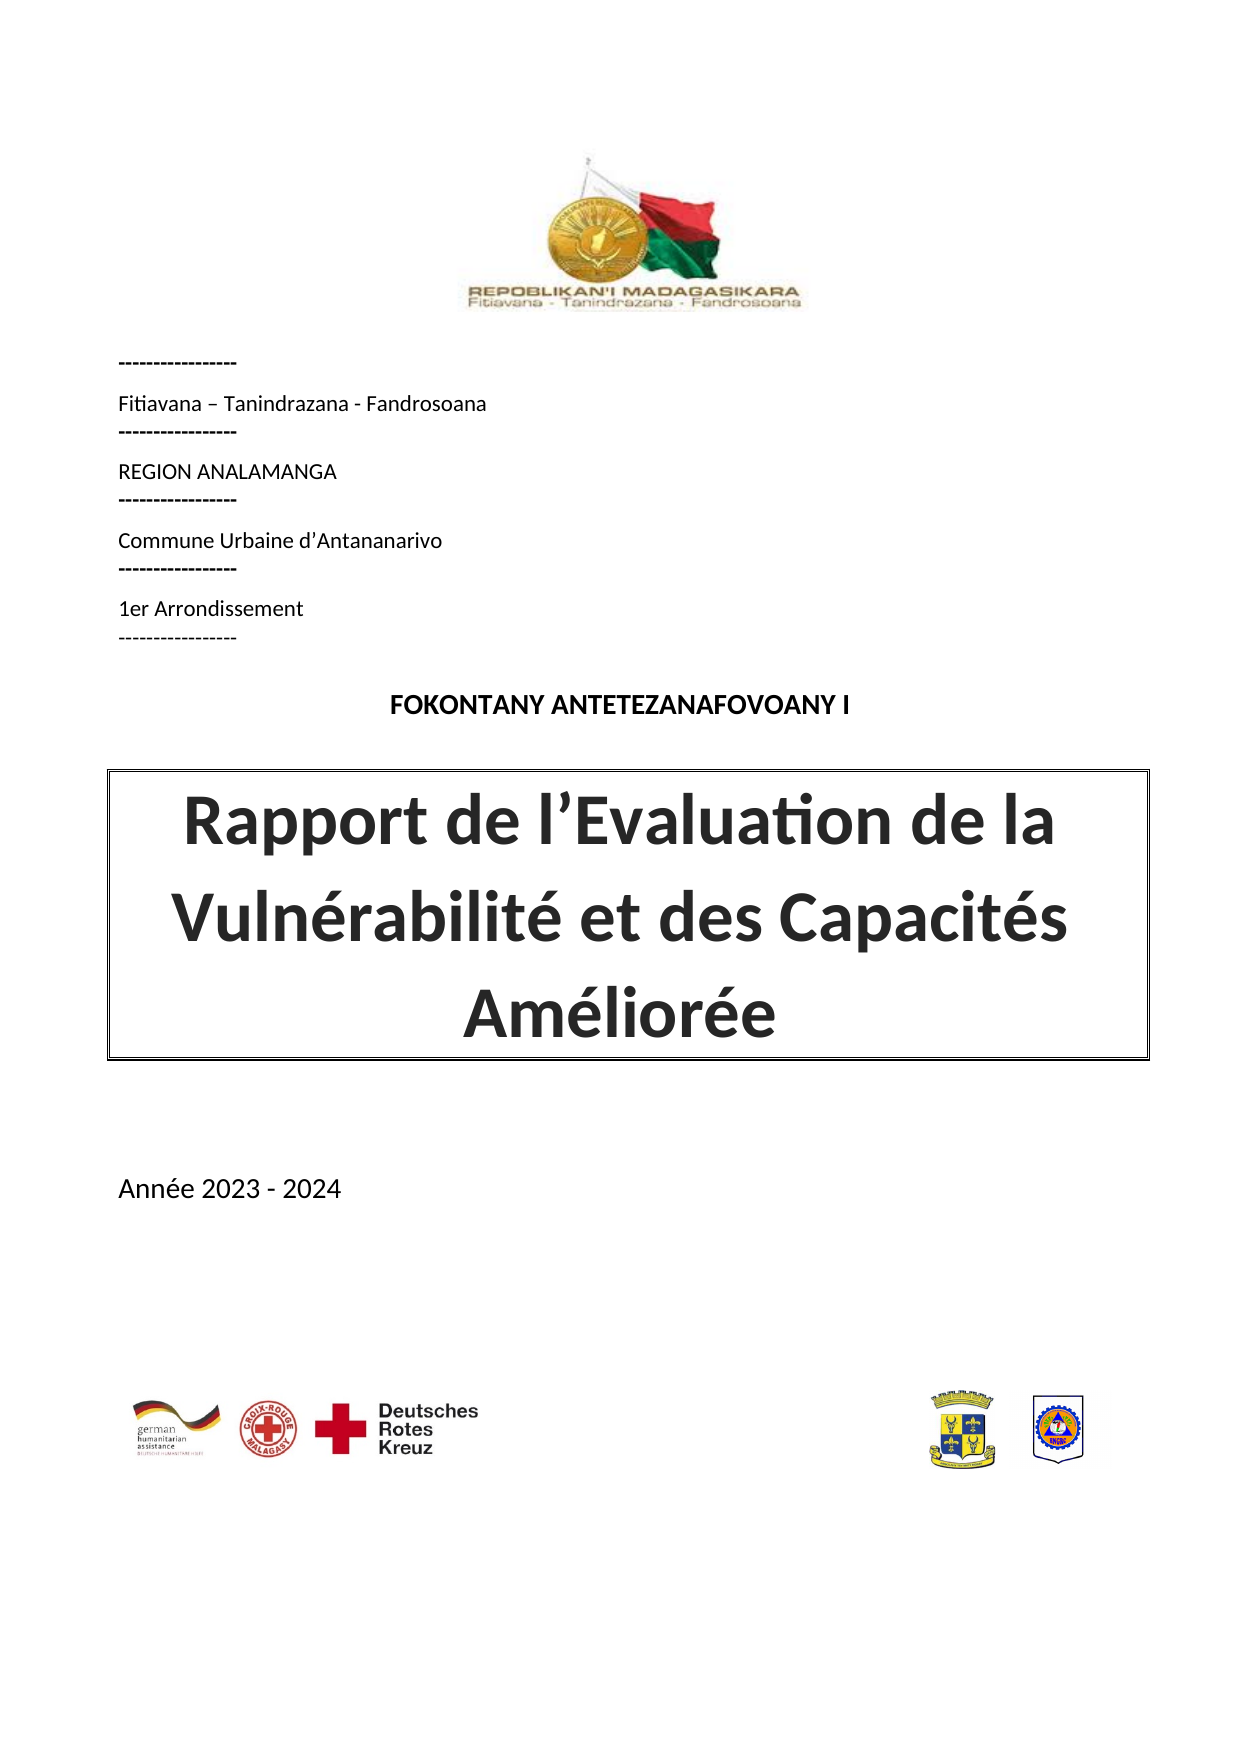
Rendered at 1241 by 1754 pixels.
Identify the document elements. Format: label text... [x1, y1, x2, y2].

text ----------------- [118, 486, 1122, 513]
text ----------------- [118, 623, 1122, 651]
text FOKONTANY ANTETEZANAFOVOANY I [118, 686, 1122, 722]
text Année 2023 - 2024 [118, 1170, 1122, 1206]
text ----------------- [118, 554, 1122, 582]
text ----------------- [118, 417, 1122, 445]
picture [929, 1390, 996, 1469]
picture [358, 138, 907, 329]
text 1er Arrondissement [118, 594, 1122, 623]
text Rapport de l’Evaluation de la Vulnérabilité et des Capacités Améliorée [110, 772, 1147, 1057]
text REGION ANALAMANGA [118, 457, 1122, 486]
picture [1008, 1390, 1113, 1469]
text Commune Urbaine d’Antananarivo [118, 526, 1122, 554]
picture [118, 1390, 498, 1469]
text Fitiavana – Tanindrazana - Fandrosoana [118, 389, 1122, 417]
text ----------------- [118, 348, 1122, 376]
